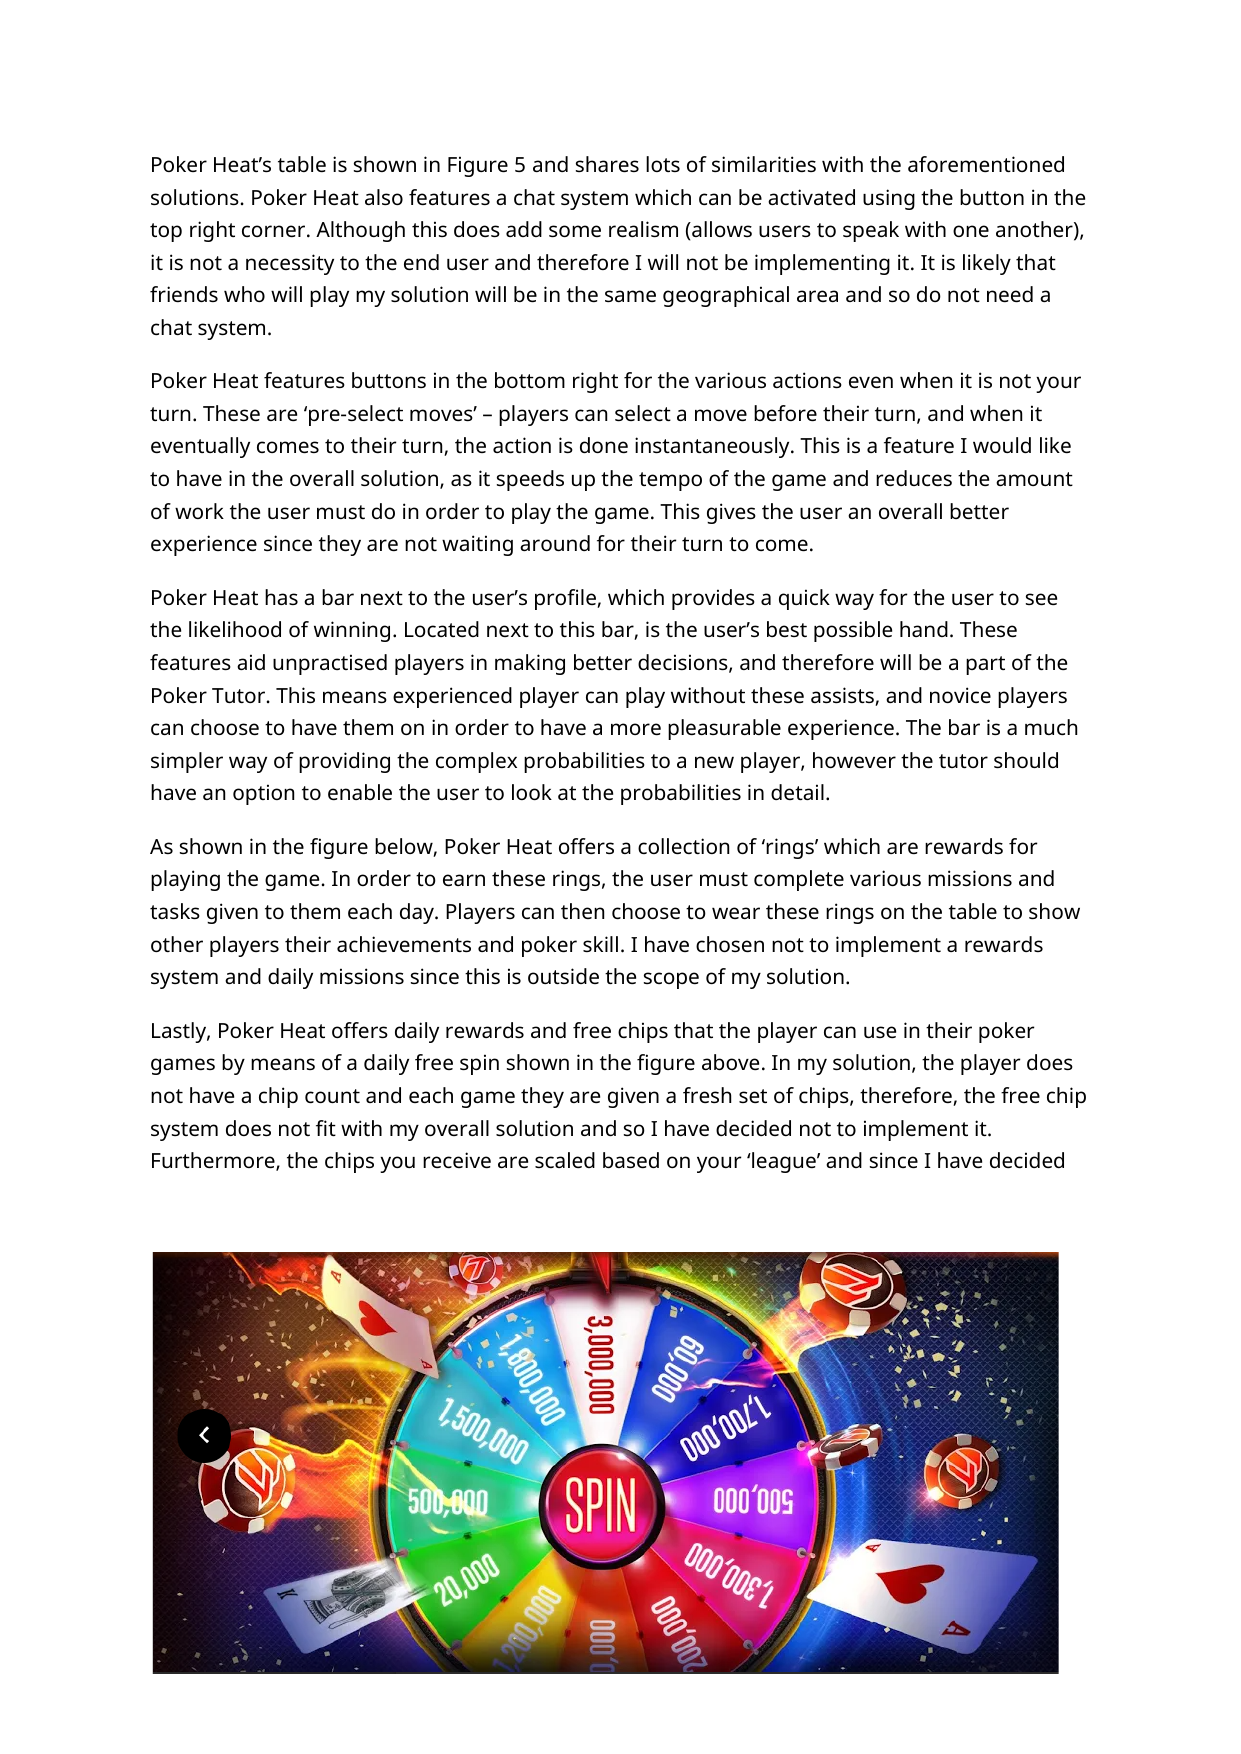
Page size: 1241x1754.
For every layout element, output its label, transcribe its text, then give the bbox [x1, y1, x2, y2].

text Poker Heat features buttons in the bottom right for the various actions even when it is not your turn. These are ‘pre-select moves’ – players can select a move before their turn, and when it eventually comes to their turn, the action is done instantaneously. This is a feature I would like to have in the overall solution, as it speeds up the tempo of the game and reduces the amount of work the user must do in order to play the game. This gives the user an overall better experience since they are not waiting around for their turn to come. [150, 366, 1090, 558]
text Lastly, Poker Heat offers daily rewards and free chips that the player can use in their poker games by means of a daily free spin shown in the figure above. In my solution, the player does not have a chip count and each game they are given a fresh set of chips, therefore, the free chip system does not fit with my overall solution and so I have decided not to implement it. Furthermore, the chips you receive are scaled based on your ‘league’ and since I have decided also not to implement a ranking system, a daily rewards system does not suit my solution and is not a requirement for the stakeholders. [150, 1016, 1090, 1175]
text Poker Heat has a bar next to the user’s profile, which provides a quick way for the user to see the likelihood of winning. Located next to this bar, is the user’s best possible hand. These features aid unpractised players in making better decisions, and therefore will be a part of the Poker Tutor. This means experienced player can play without these assists, and novice players can choose to have them on in order to have a more pleasurable experience. The bar is a much simpler way of providing the complex probabilities to a new player, however the tutor should have an option to enable the user to look at the probabilities in detail. [150, 583, 1090, 807]
text As shown in the figure below, Poker Heat offers a collection of ‘rings’ which are rewards for playing the game. In order to earn these rings, the user must complete various missions and tasks given to them each day. Players can then choose to wear these rings on the table to show other players their achievements and poker skill. I have chosen not to implement a rewards system and daily missions since this is outside the scope of my solution. [150, 832, 1090, 991]
picture [152, 1252, 1059, 1674]
text Poker Heat’s table is shown in Figure 5 and shares lots of similarities with the aforementioned solutions. Poker Heat also features a chat system which can be activated using the button in the top right corner. Although this does add some realism (allows users to speak with one another), it is not a necessity to the end user and therefore I will not be implementing it. It is likely that friends who will play my solution will be in the same geographical area and so do not need a chat system. [150, 150, 1090, 341]
